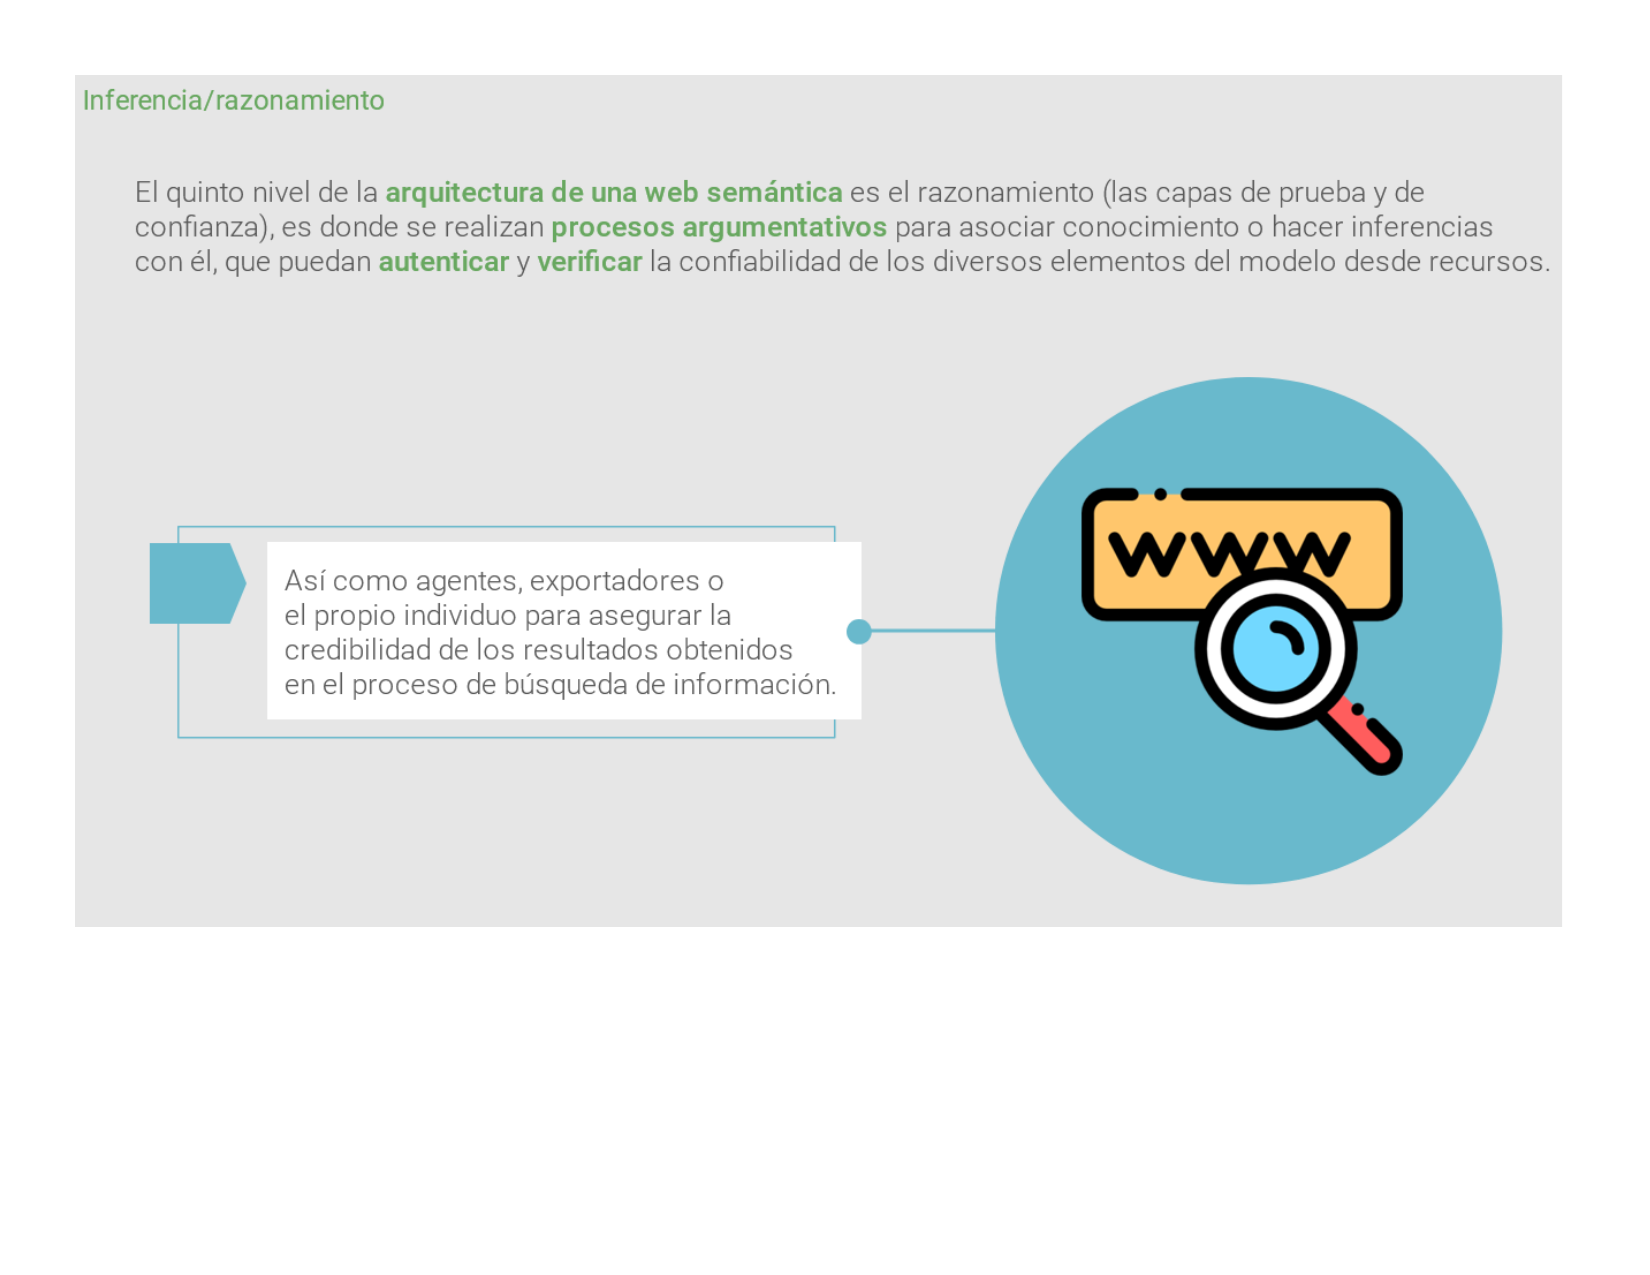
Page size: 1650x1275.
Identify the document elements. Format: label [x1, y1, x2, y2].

picture [75, 75, 1563, 927]
